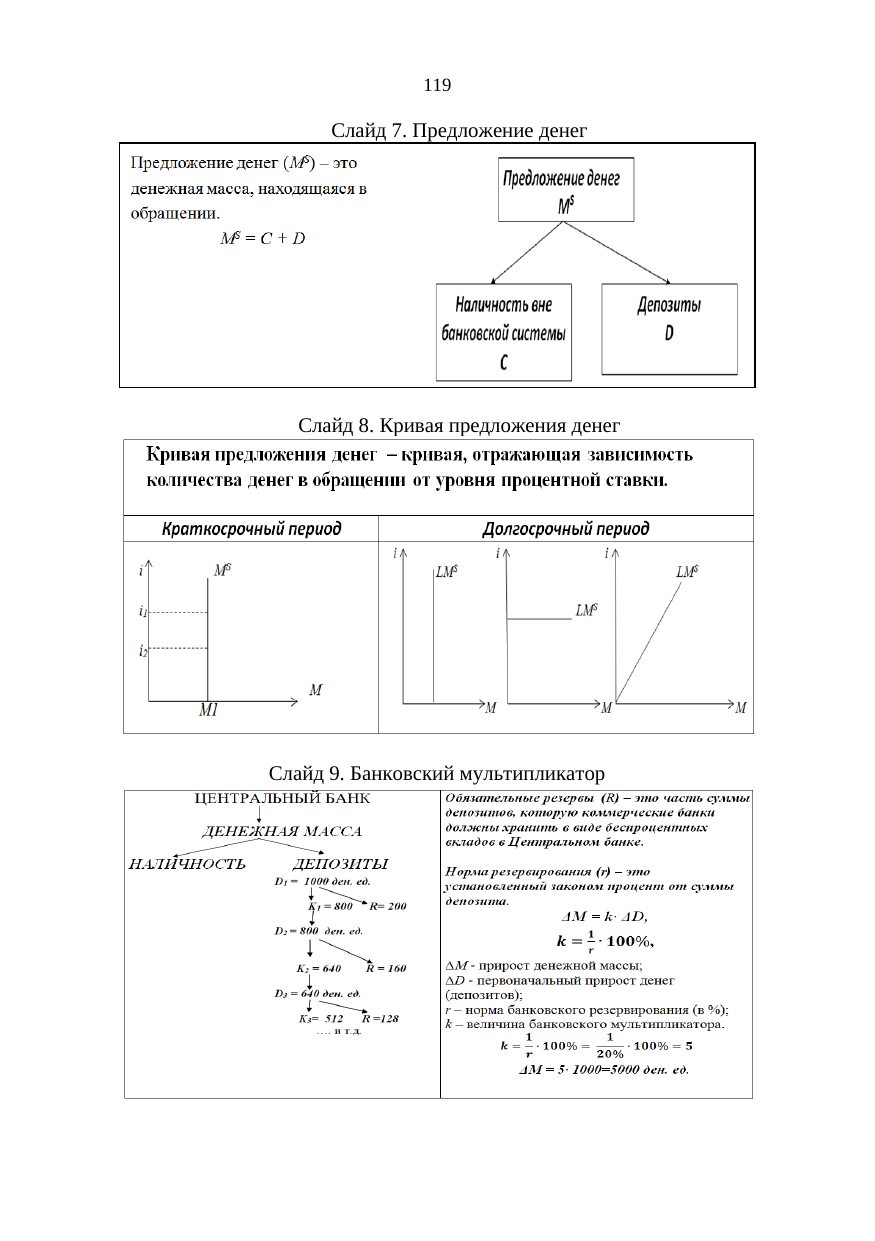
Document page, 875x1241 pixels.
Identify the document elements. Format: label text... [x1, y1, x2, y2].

picture [120, 144, 754, 387]
picture [118, 785, 757, 1104]
picture [118, 436, 757, 737]
text Слайд 8. Кривая предложения денег [162, 412, 756, 436]
text Слайд 7. Предложение денег [162, 118, 756, 142]
text Слайд 9. Банковский мультипликатор [118, 761, 756, 785]
